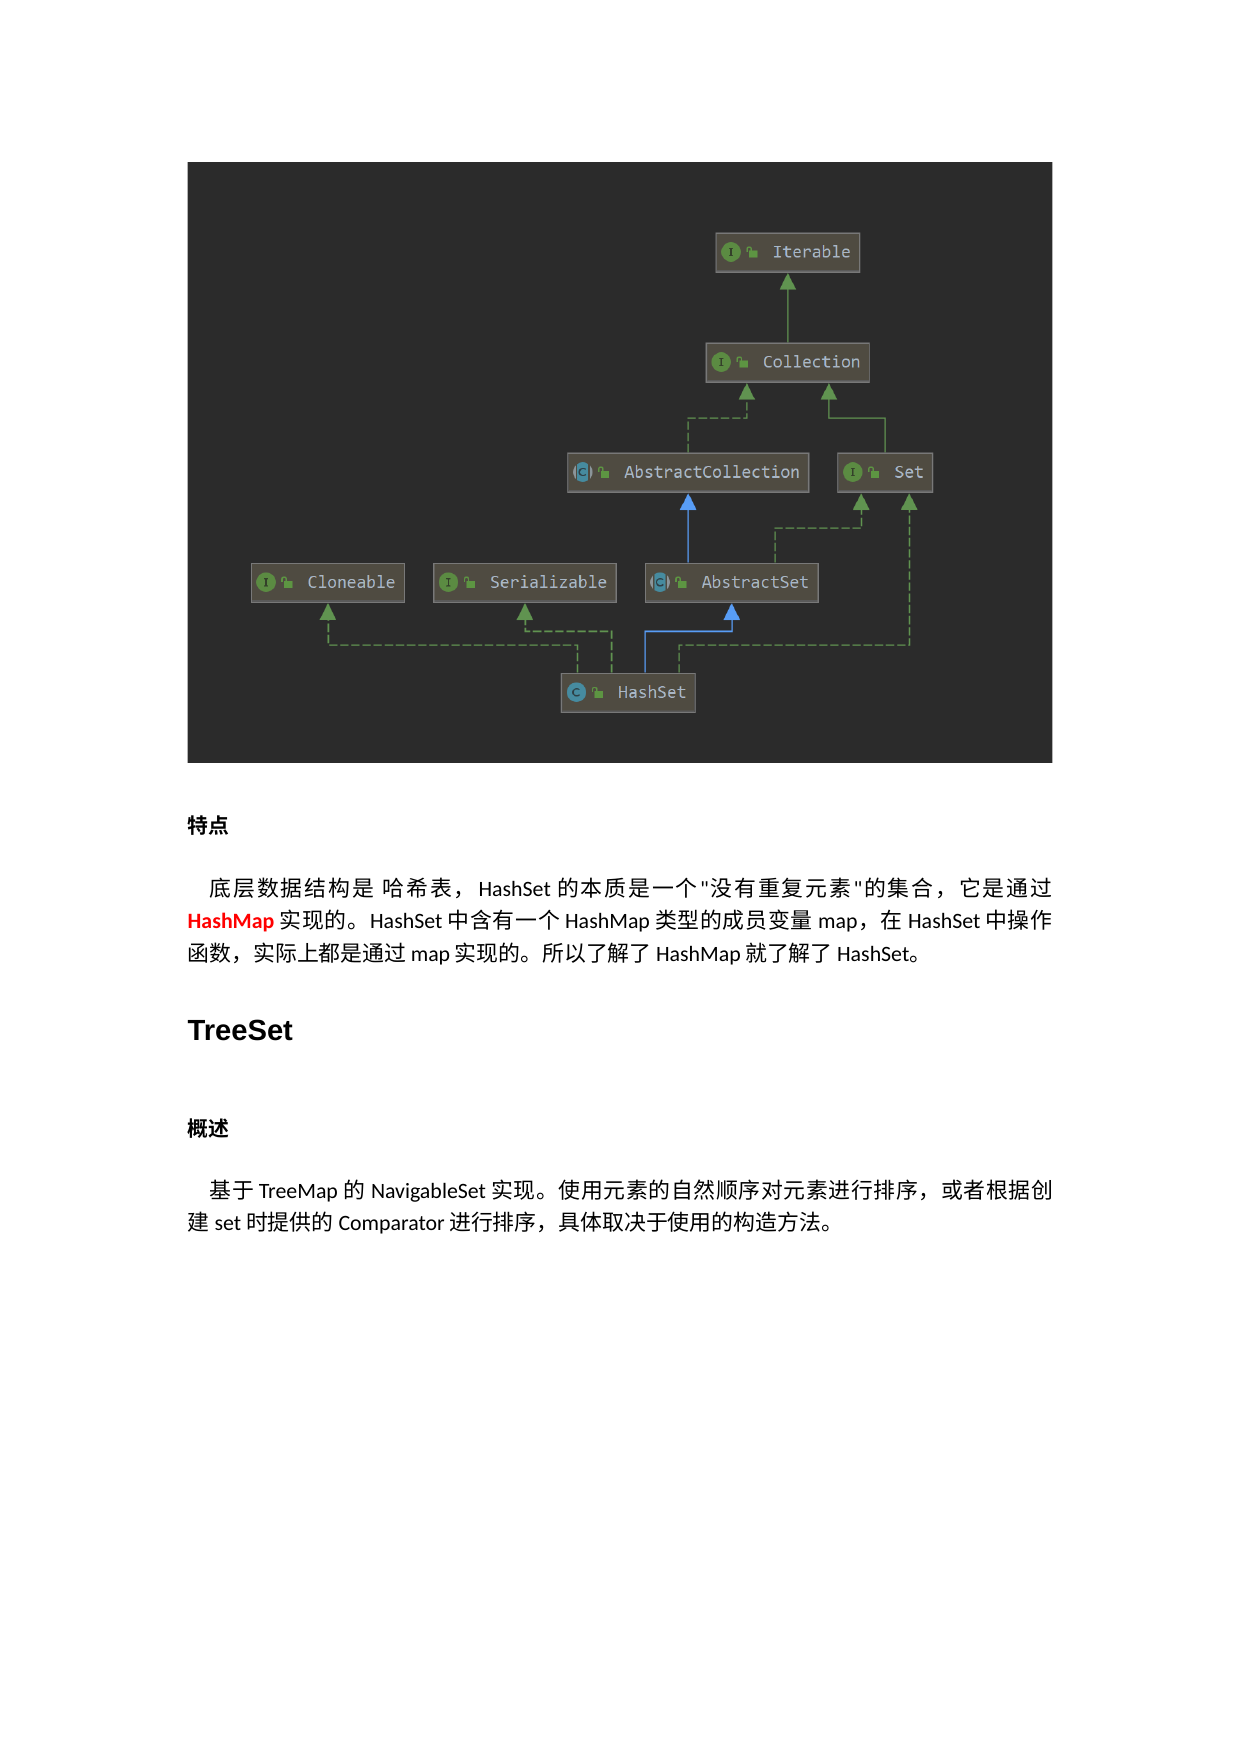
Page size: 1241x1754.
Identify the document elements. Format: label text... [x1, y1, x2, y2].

text 底层数据结构是 哈希表，HashSet的本质是一个"没有重复元素"的集合，它是通过HashMap实现的。HashSet中含有一个HashMap类型的成员变量map，在HashSet中操作函数，实际上都是通过map实现的。所以了解了HashMap就了解了HashSet。 [187, 870, 1053, 968]
subtitle TreeSet [187, 997, 1053, 1062]
subtitle 特点 [187, 809, 1053, 841]
picture [187, 162, 1053, 763]
subtitle 概述 [187, 1111, 1053, 1143]
text 基于TreeMap的 NavigableSet实现。使用元素的自然顺序对元素进行排序，或者根据创建 set 时提供的 Comparator进行排序，具体取决于使用的构造方法。 [187, 1172, 1053, 1237]
